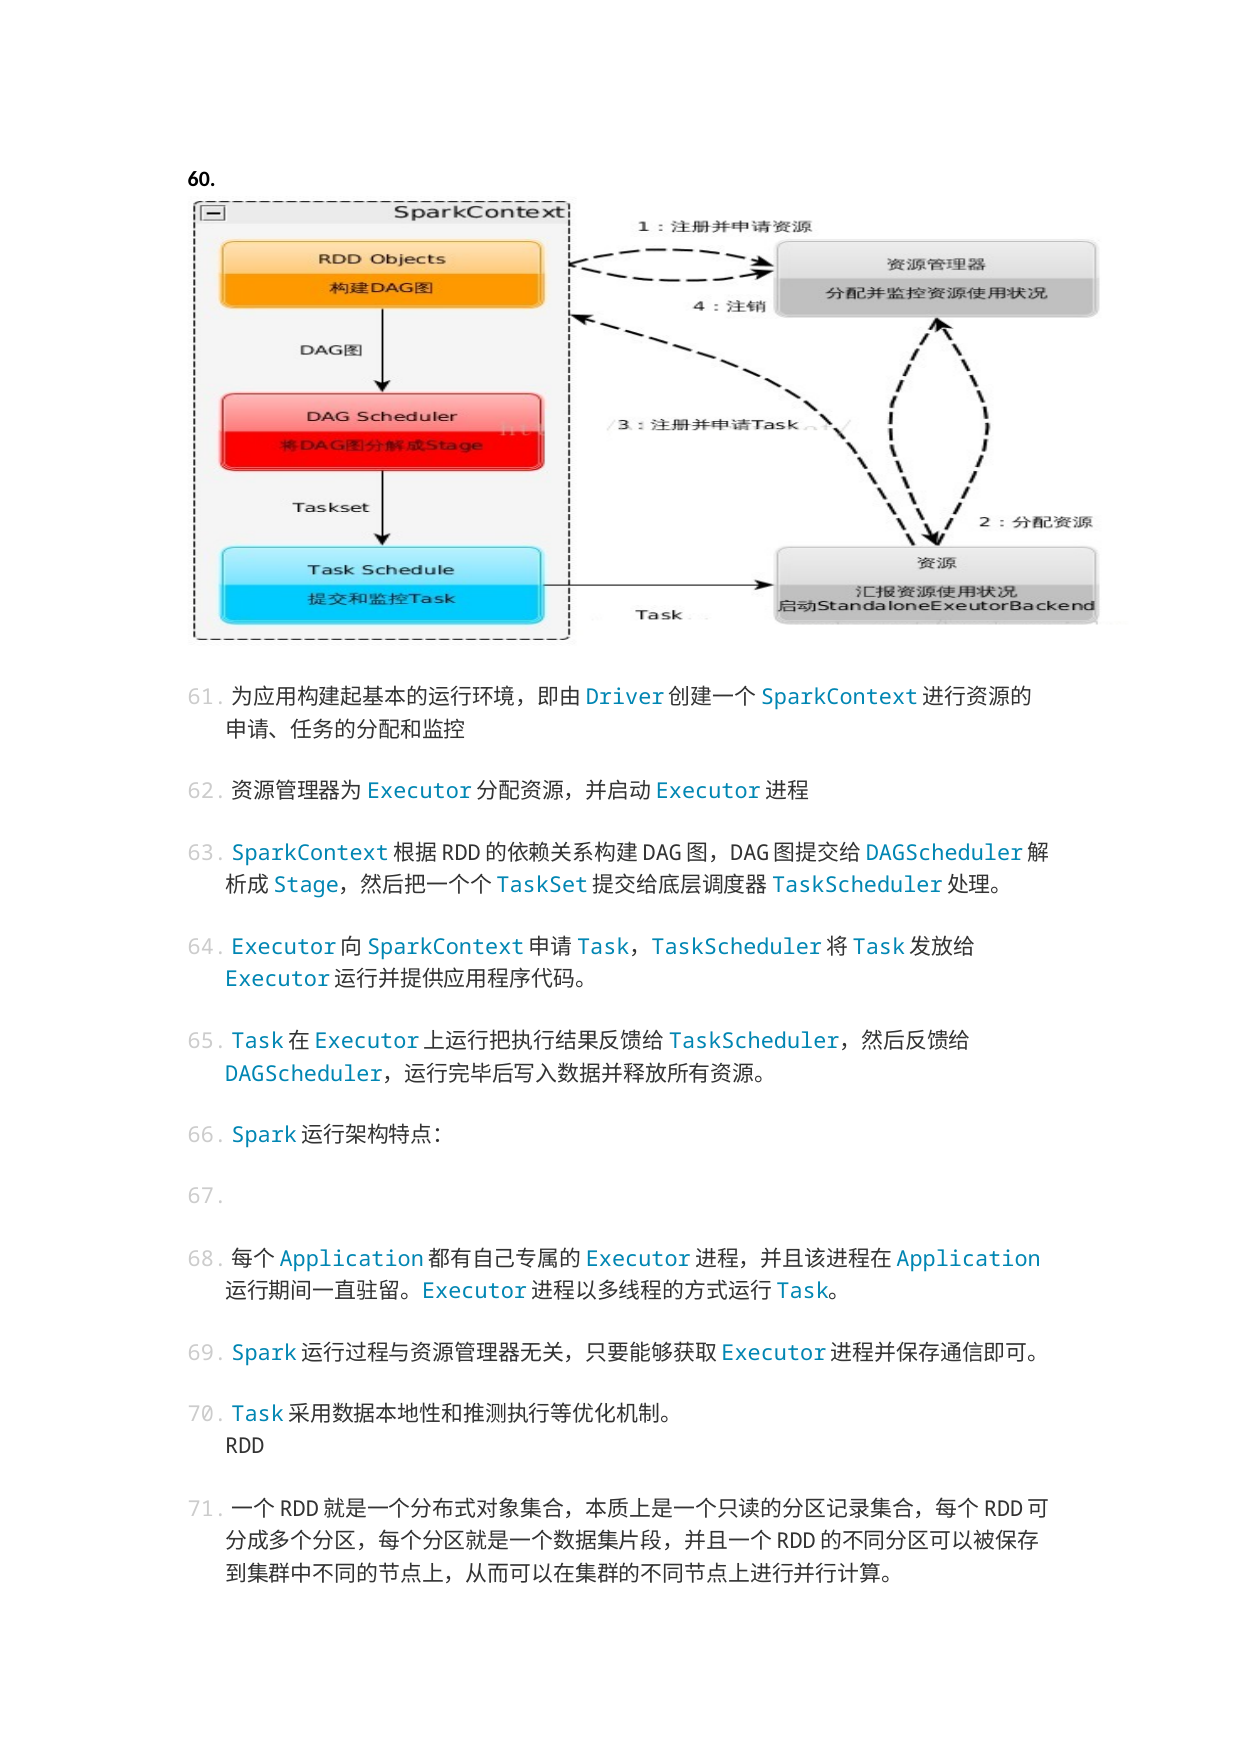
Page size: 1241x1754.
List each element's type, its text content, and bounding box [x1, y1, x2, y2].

list Spark运行过程与资源管理器无关，只要能够获取Executor进程并保存通信即可。 [187, 1334, 1053, 1367]
list 每个Application都有自己专属的Executor进程，并且该进程在Application运行期间一直驻留。Executor进程以多线程的方式运行Task。 [187, 1240, 1053, 1305]
list 为应用构建起基本的运行环境，即由Driver创建一个SparkContext进行资源的申请、任务的分配和监控 [187, 679, 1053, 744]
list 资源管理器为Executor分配资源，并启动Executor进程 [187, 773, 1053, 805]
list Task在Executor上运行把执行结果反馈给TaskScheduler，然后反馈给DAGScheduler，运行完毕后写入数据并释放所有资源。 [187, 1023, 1053, 1088]
list Task采用数据本地性和推测执行等优化机制。 RDD [187, 1396, 1053, 1461]
list 一个RDD就是一个分布式对象集合，本质上是一个只读的分区记录集合，每个RDD可分成多个分区，每个分区就是一个数据集片段，并且一个RDD的不同分区可以被保存到集群中不同的节点上，从而可以在集群的不同节点上进行并行计算。 [187, 1490, 1053, 1588]
list Executor向SparkContext申请Task，TaskScheduler将Task发放给Executor运行并提供应用程序代码。 [187, 929, 1053, 994]
list Spark运行架构特点： [187, 1117, 1053, 1149]
picture [187, 194, 1162, 648]
list SparkContext根据RDD的依赖关系构建DAG图，DAG图提交给DAGScheduler解析成Stage，然后把一个个TaskSet提交给底层调度器TaskScheduler处理。 [187, 834, 1053, 899]
